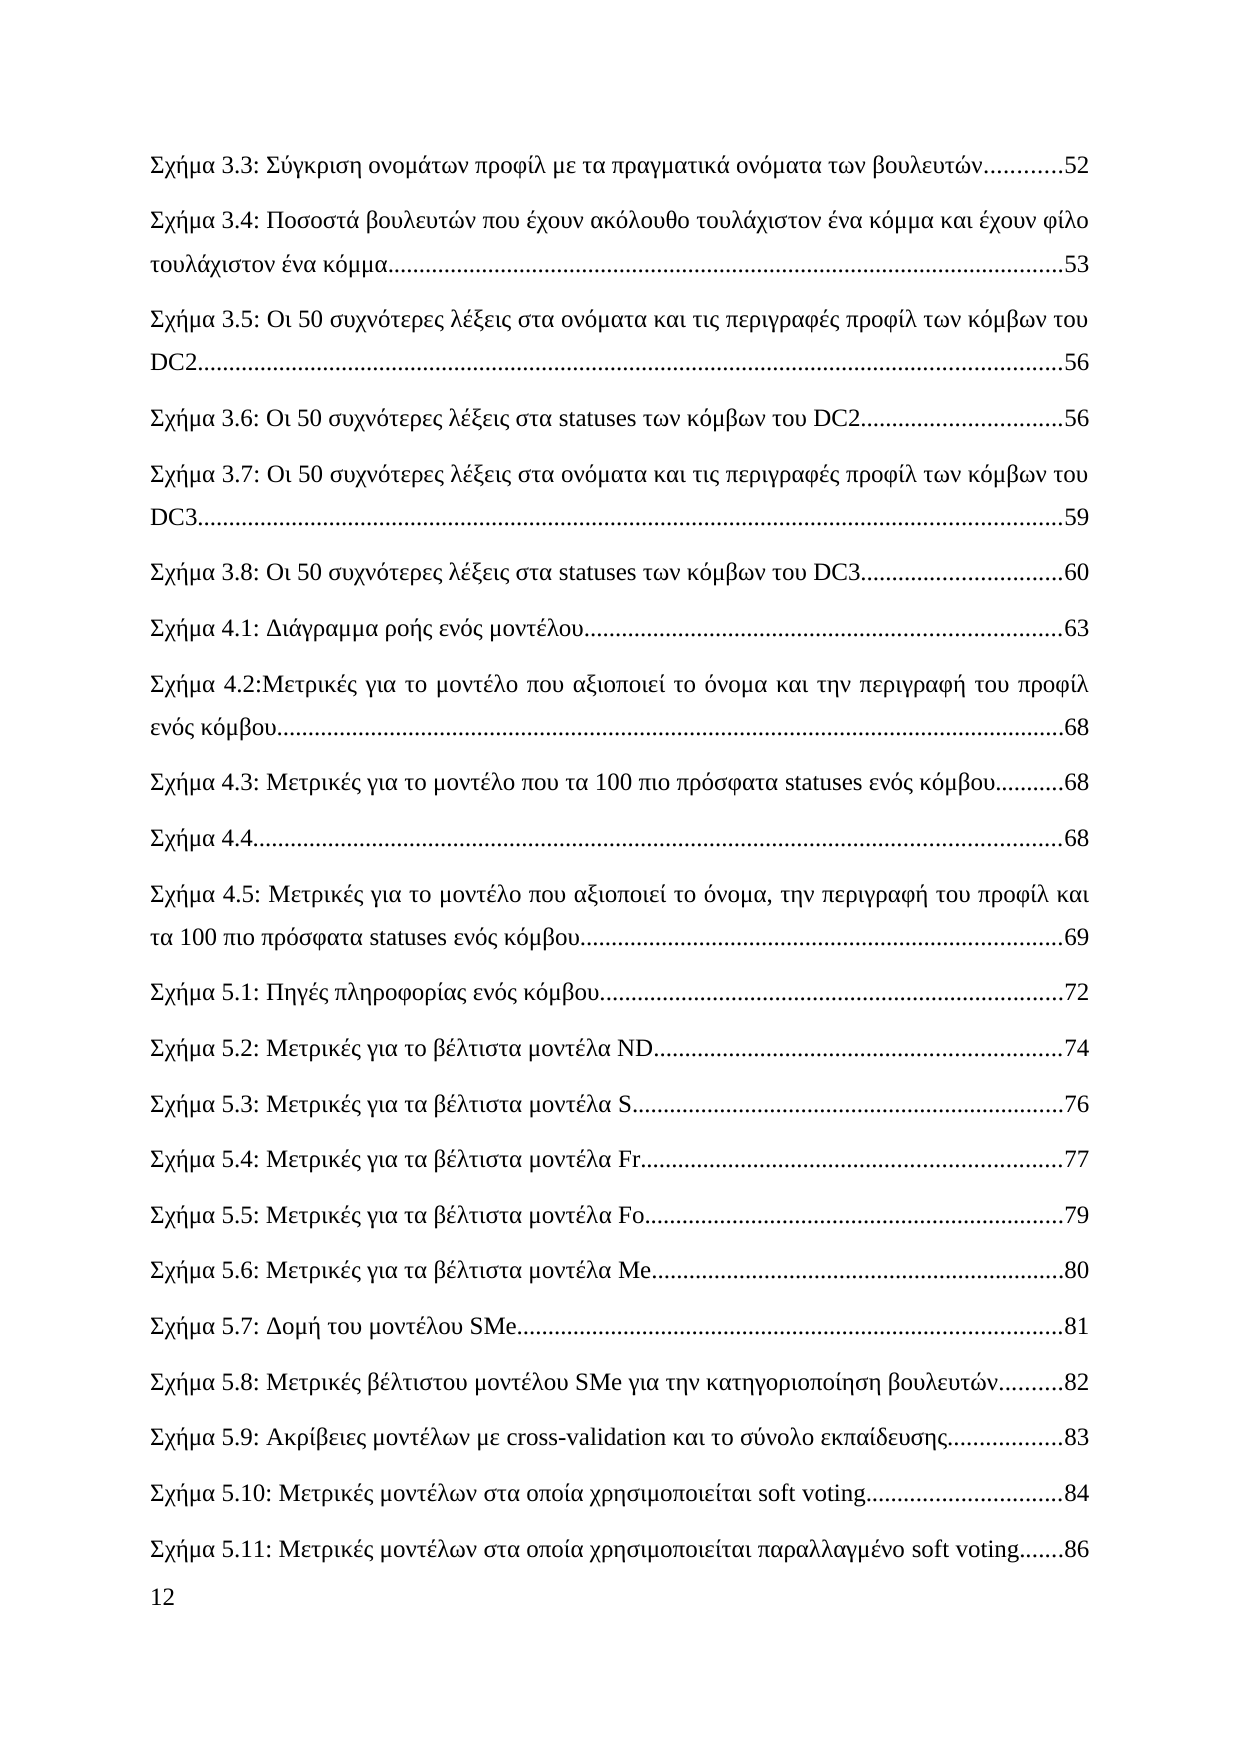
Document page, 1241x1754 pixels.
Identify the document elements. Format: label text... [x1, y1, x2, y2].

text Σχήμα 4.1: Διάγραμμα ροής ενός μοντέλου 63 [150, 613, 1090, 642]
text Σχήμα 5.6: Μετρικές για τα βέλτιστα μοντέλα Me. 80 [150, 1256, 1090, 1284]
text Σχήμα 5.11: Μετρικές μοντέλων στα οποία χρησιμοποιείται παραλλαγμένο soft voting. 86 [150, 1534, 1090, 1562]
text Σχήμα 5.3: Μετρικές για τα βέλτιστα μοντέλα S. 76 [150, 1089, 1090, 1117]
text Σχήμα 3.6: Οι 50 συχνότερες λέξεις στα statuses των κόμβων του DC2 56 [150, 403, 1090, 432]
text Σχήμα 3.5: Οι 50 συχνότερες λέξεις στα ονόματα και τις περιγραφές προφίλ των κόμβων του DC2 56 [150, 304, 1090, 376]
text Σχήμα 4.2:Μετρικές για το μοντέλο που αξιοποιεί το όνομα και την περιγραφή του προφίλ ενός κόμβου. 68 [150, 669, 1090, 741]
text Σχήμα 5.1: Πηγές πληροφορίας ενός κόμβου. 72 [150, 977, 1090, 1006]
text Σχήμα 5.4: Μετρικές για τα βέλτιστα μοντέλα Fr. 77 [150, 1144, 1090, 1173]
text Σχήμα 4.3: Μετρικές για το μοντέλο που τα 100 πιο πρόσφατα statuses ενός κόμβου. 68 [150, 767, 1090, 796]
text Σχήμα 5.8: Μετρικές βέλτιστου μοντέλου SMe για την κατηγοριοποίηση βουλευτών 82 [150, 1367, 1090, 1396]
text Σχήμα 5.10: Μετρικές μοντέλων στα οποία χρησιμοποιείται soft voting. 84 [150, 1478, 1090, 1507]
text Σχήμα 3.7: Οι 50 συχνότερες λέξεις στα ονόματα και τις περιγραφές προφίλ των κόμβων του DC3 59 [150, 459, 1090, 531]
text Σχήμα 5.9: Ακρίβειες μοντέλων με cross-validation και το σύνολο εκπαίδευσης. 83 [150, 1422, 1090, 1451]
text Σχήμα 5.5: Μετρικές για τα βέλτιστα μοντέλα Fo. 79 [150, 1200, 1090, 1229]
text Σχήμα 5.7: Δομή του μοντέλου SMe 81 [150, 1311, 1090, 1340]
text Σχήμα 3.8: Οι 50 συχνότερες λέξεις στα statuses των κόμβων του DC3 60 [150, 557, 1090, 586]
text Σχήμα 3.3: Σύγκριση ονομάτων προφίλ με τα πραγματικά ονόματα των βουλευτών 52 [150, 150, 1090, 179]
text Σχήμα 3.4: Ποσοστά βουλευτών που έχουν ακόλουθο τουλάχιστον ένα κόμμα και έχουν φίλο τουλάχιστον ένα κόμμα. 53 [150, 206, 1090, 277]
text Σχήμα 5.2: Μετρικές για το βέλτιστα μοντέλα ND 74 [150, 1033, 1090, 1062]
text Σχήμα 4.4 68 [150, 823, 1090, 852]
text Σχήμα 4.5: Μετρικές για το μοντέλο που αξιοποιεί το όνομα, την περιγραφή του προφίλ και τα 100 πιο πρόσφατα statuses ενός κόμβου. 69 [150, 879, 1090, 951]
